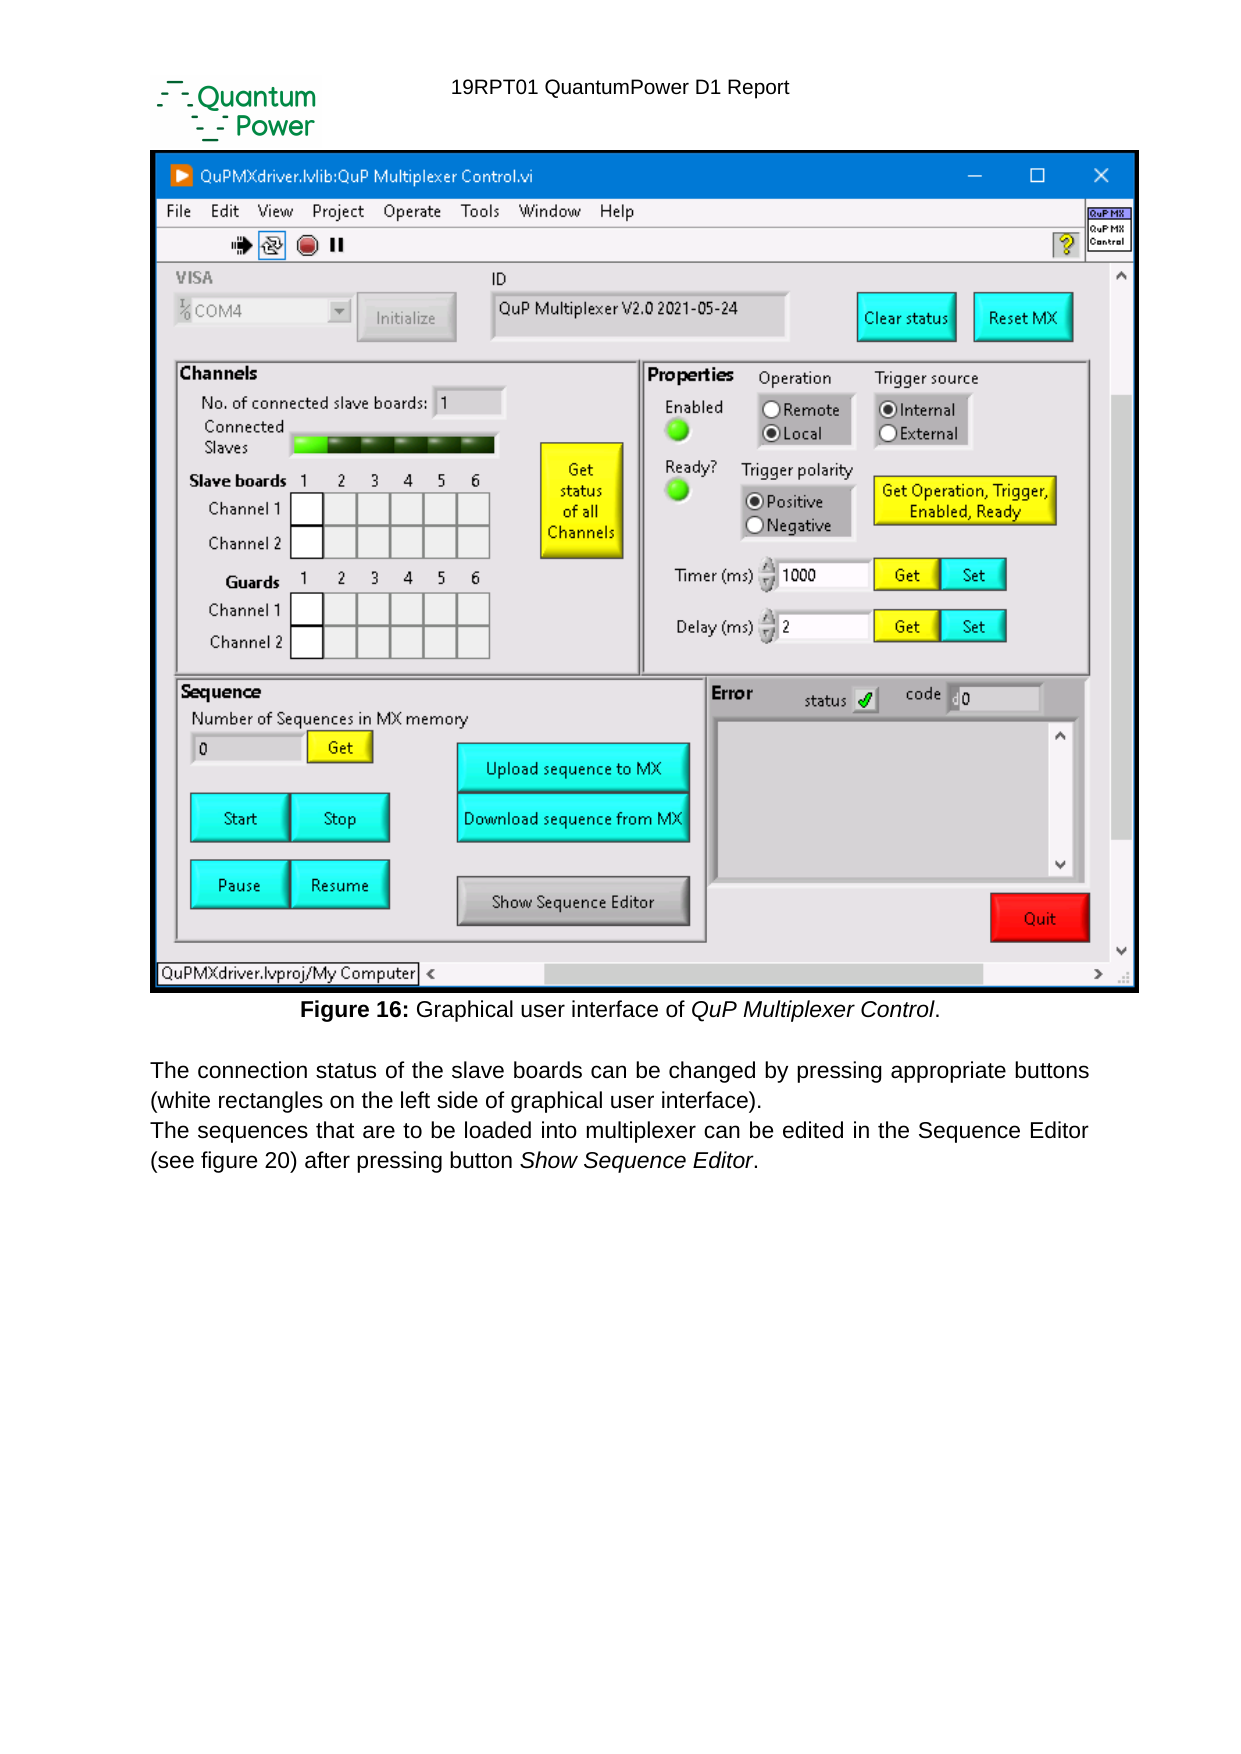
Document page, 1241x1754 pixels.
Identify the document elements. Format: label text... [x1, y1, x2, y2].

text The sequences that are to be loaded into multiplexer can be edited in the Sequence Editor (see figure 20) after pressing button Show Sequence Editor. [150, 1117, 1090, 1174]
text The connection status of the slave boards can be changed by pressing appropriate buttons (white rectangles on the left side of graphical user interface). [150, 1057, 1090, 1113]
picture [150, 75, 322, 148]
text Figure 16: Graphical user interface of QuP Multiplexer Control. [150, 996, 1090, 1023]
picture [150, 150, 1139, 993]
